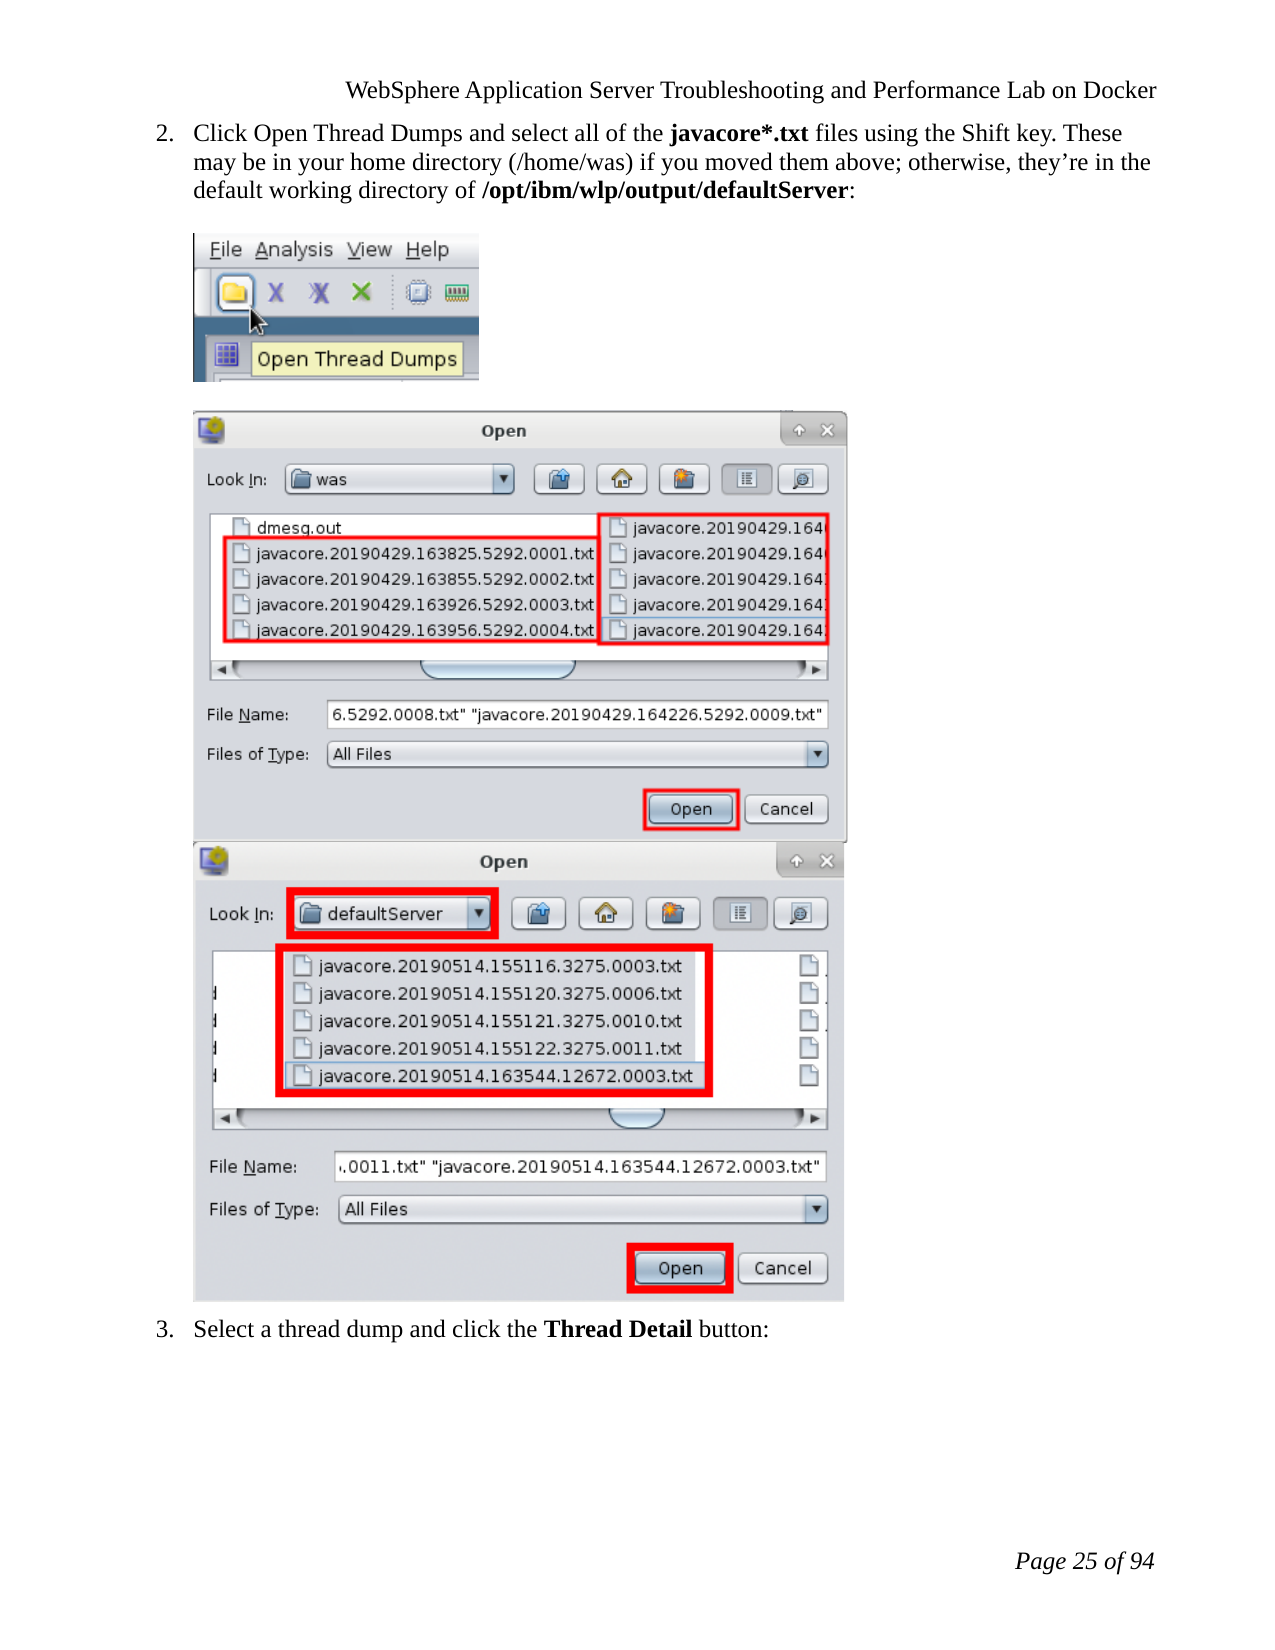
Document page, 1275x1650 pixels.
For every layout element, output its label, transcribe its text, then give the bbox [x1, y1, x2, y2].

picture [193, 233, 479, 382]
list Select a thread dump and click the Thread Detail button: [156, 1314, 1157, 1372]
picture [193, 410, 848, 1302]
